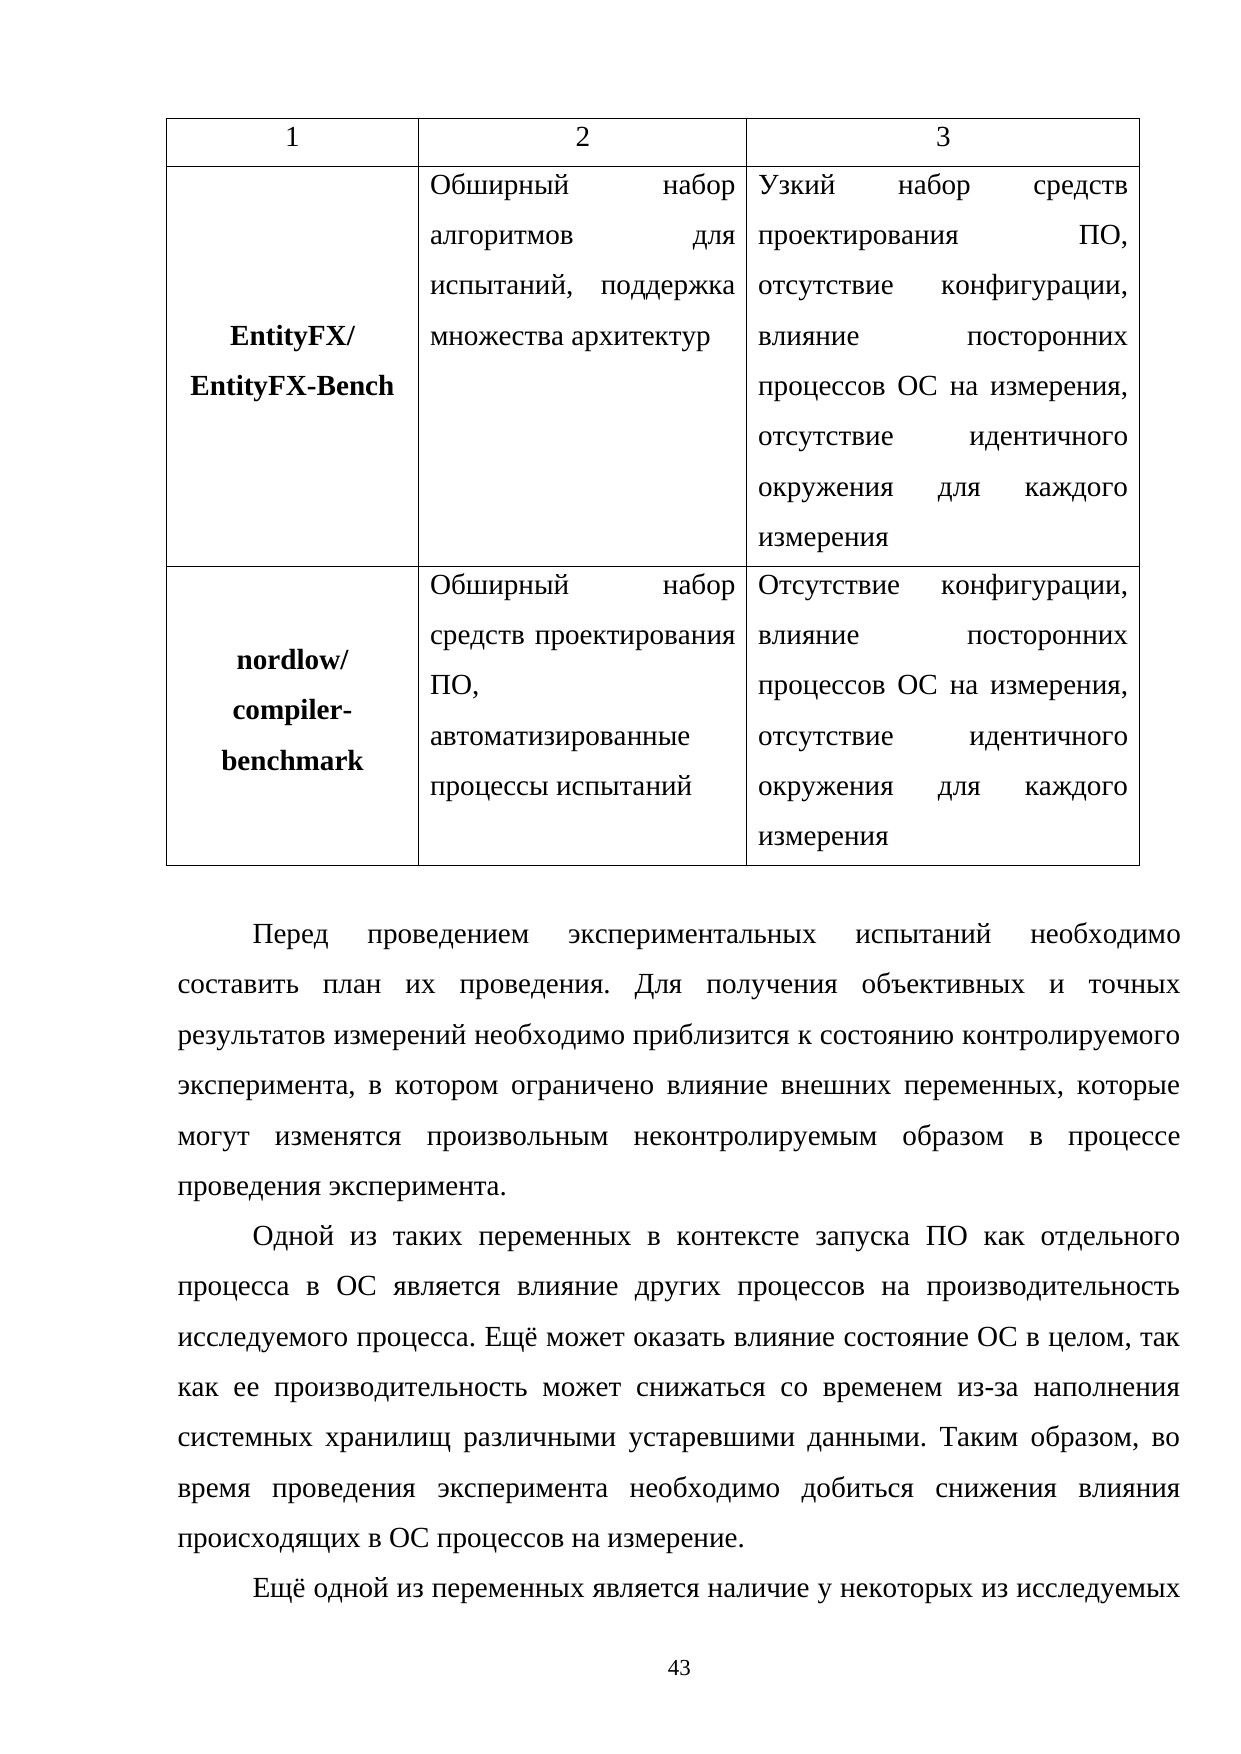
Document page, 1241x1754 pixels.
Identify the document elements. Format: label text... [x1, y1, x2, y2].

table_header 3 [747, 119, 1139, 166]
table_cell Обширный набор алгоритмов для испытаний, поддержка множества архитектур [419, 167, 746, 566]
table_header 2 [419, 119, 746, 166]
table_cell nordlow/ compiler-benchmark [167, 567, 418, 865]
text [177, 1570, 1181, 1604]
table_cell EntityFX/ EntityFX-Bench [167, 167, 418, 566]
table_cell Отсутствие конфигурации, влияние посторонних процессов ОС на измерения, отсутствие идентичного окружения для каждого измерения [747, 567, 1139, 865]
table_cell Обширный набор средств проектирования ПО, автоматизированные процессы испытаний [419, 567, 746, 865]
text Перед проведением экспериментальных испытаний необходимо составить план их проведения. Для получения объективных и точных результатов измерений необходимо приблизится к состоянию контролируемого эксперимента, в котором ограничено влияние внешних переменных, которые могут изменятся произвольным неконтролируемым образом в процессе проведения эксперимента. [177, 916, 1181, 1201]
table_cell Узкий набор средств проектирования ПО, отсутствие конфигурации, влияние посторонних процессов ОС на измерения, отсутствие идентичного окружения для каждого измерения [747, 167, 1139, 566]
table_header 1 [167, 119, 418, 166]
text Одной из таких переменных в контексте запуска ПО как отдельного процесса в ОС является влияние других процессов на производительность исследуемого процесса. Ещё может оказать влияние состояние ОС в целом, так как ее производительность может снижаться со временем из-за наполнения системных хранилищ различными устаревшими данными. Таким образом, во время проведения эксперимента необходимо добиться снижения влияния происходящих в ОС процессов на измерение. [177, 1218, 1181, 1554]
